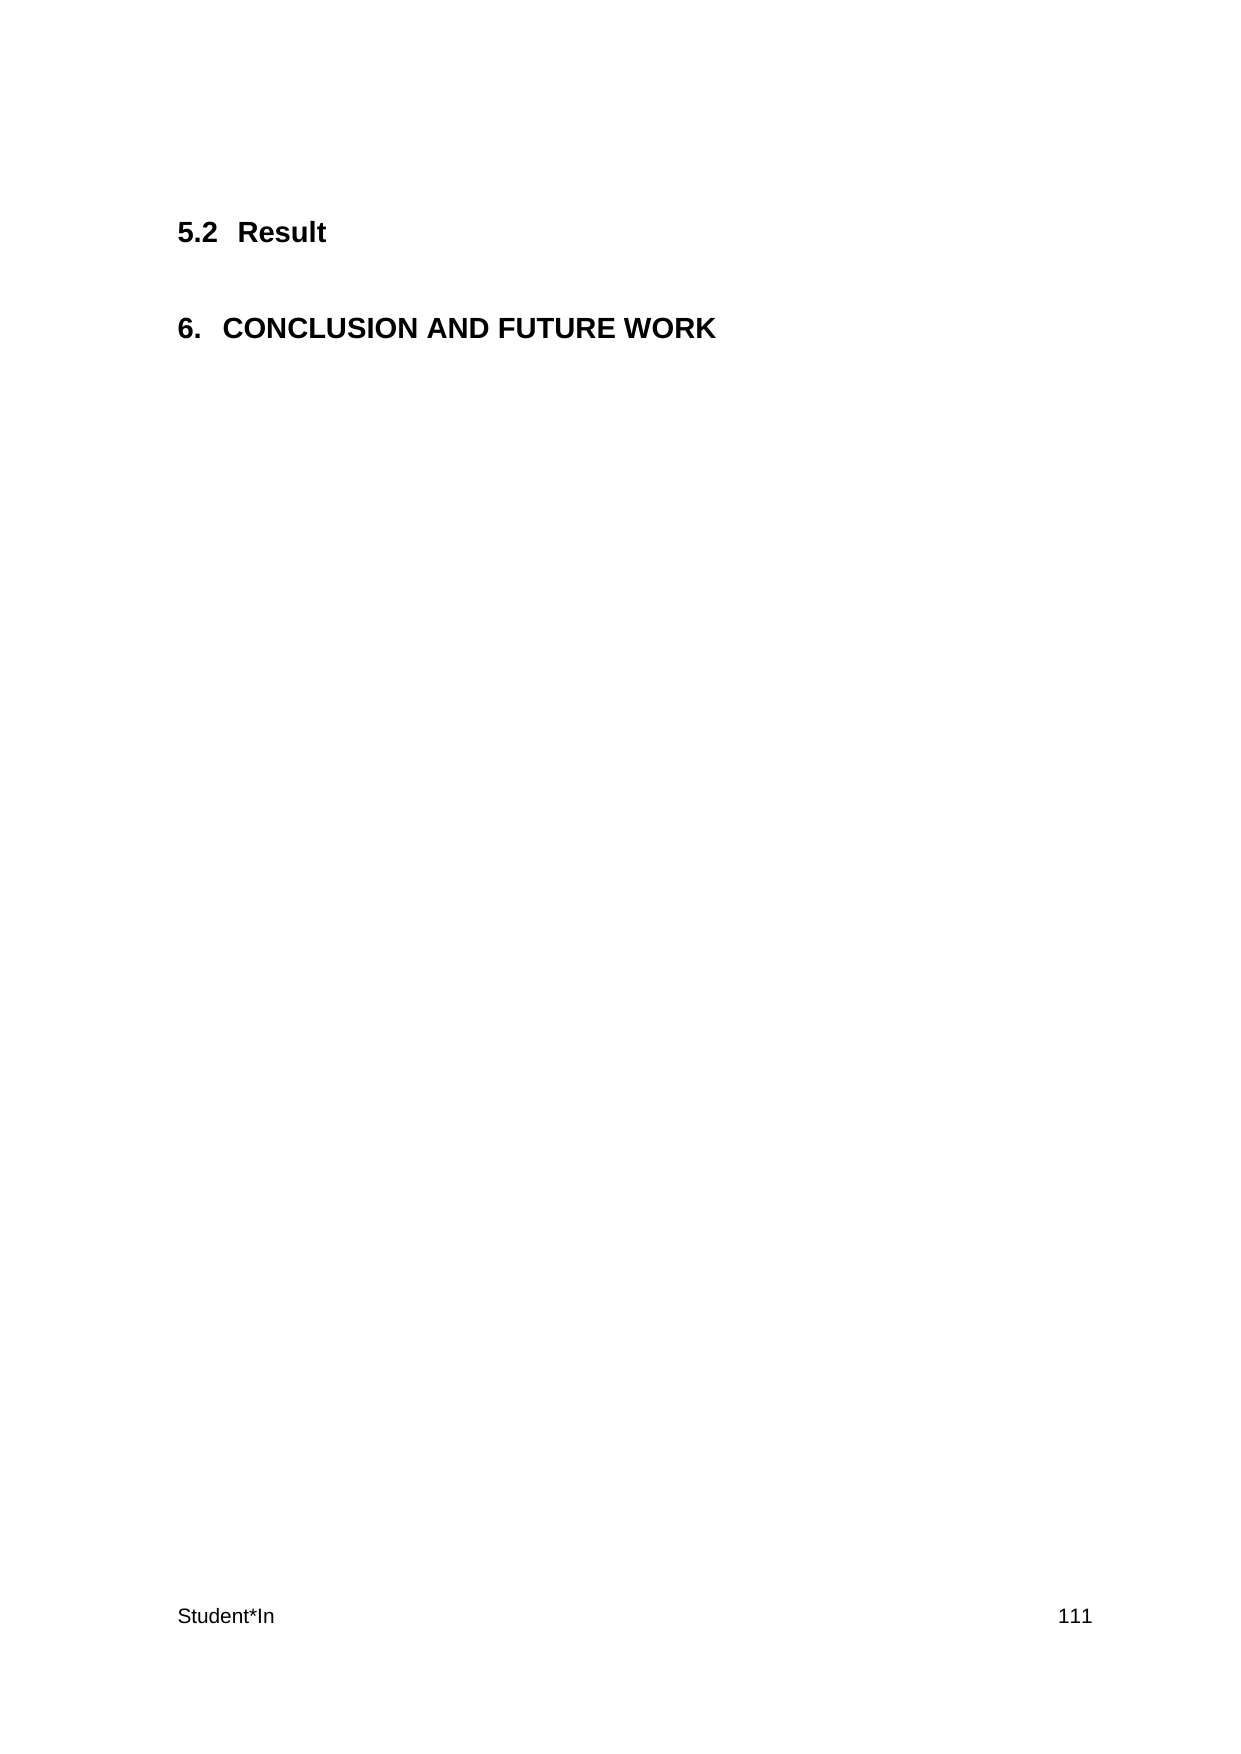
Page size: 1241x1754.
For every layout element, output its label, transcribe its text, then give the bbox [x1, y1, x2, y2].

subtitle CONCLUSION and Future work [177, 311, 1092, 344]
subtitle Result [177, 215, 1092, 248]
